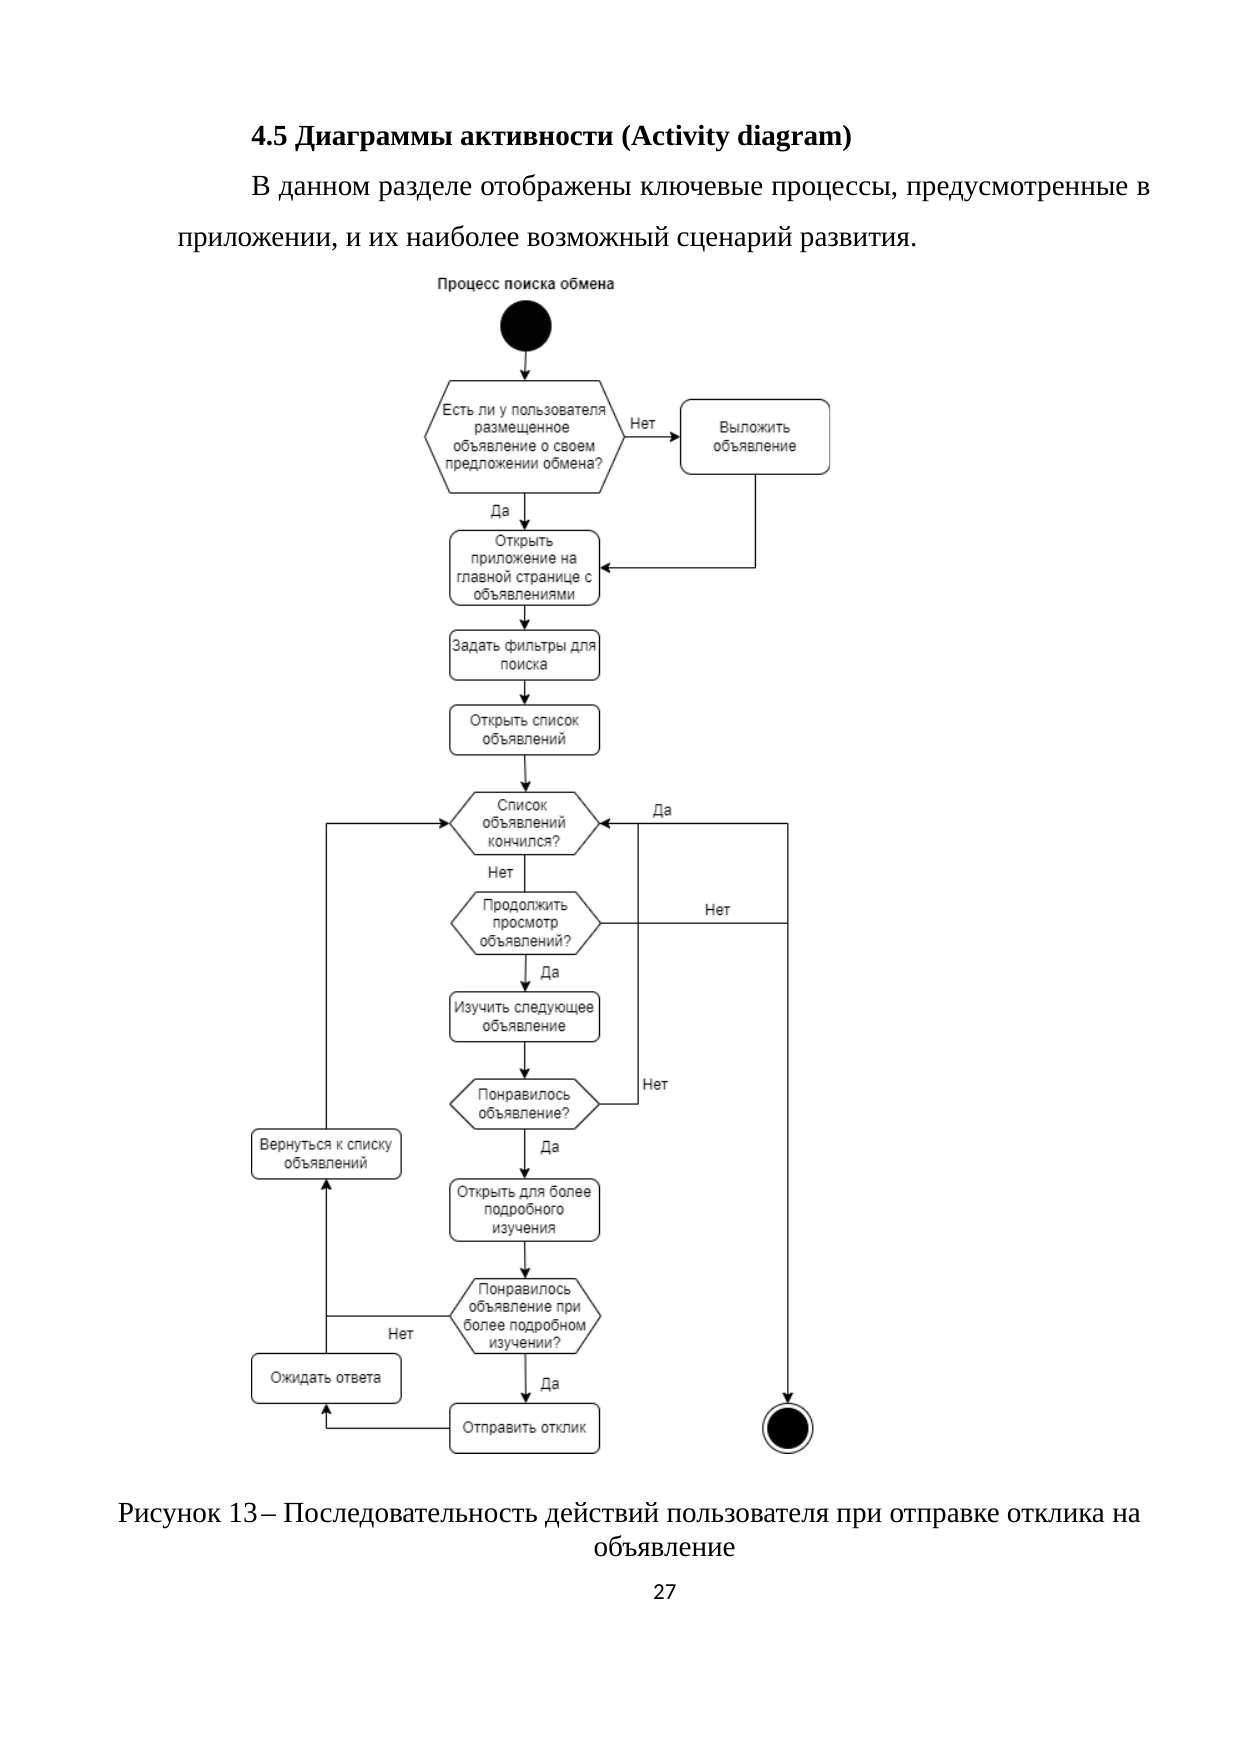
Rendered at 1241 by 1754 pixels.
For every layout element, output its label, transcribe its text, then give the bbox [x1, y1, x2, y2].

text В данном разделе отображены ключевые процессы, предусмотренные в приложении, и их наиболее возможный сценарий развития. [177, 168, 1152, 252]
text – Последовательность действий пользователя при отправке отклика на объявление [177, 1495, 1152, 1562]
text Диаграммы активности (Activity diagram) [177, 118, 1152, 152]
picture [251, 269, 830, 1454]
